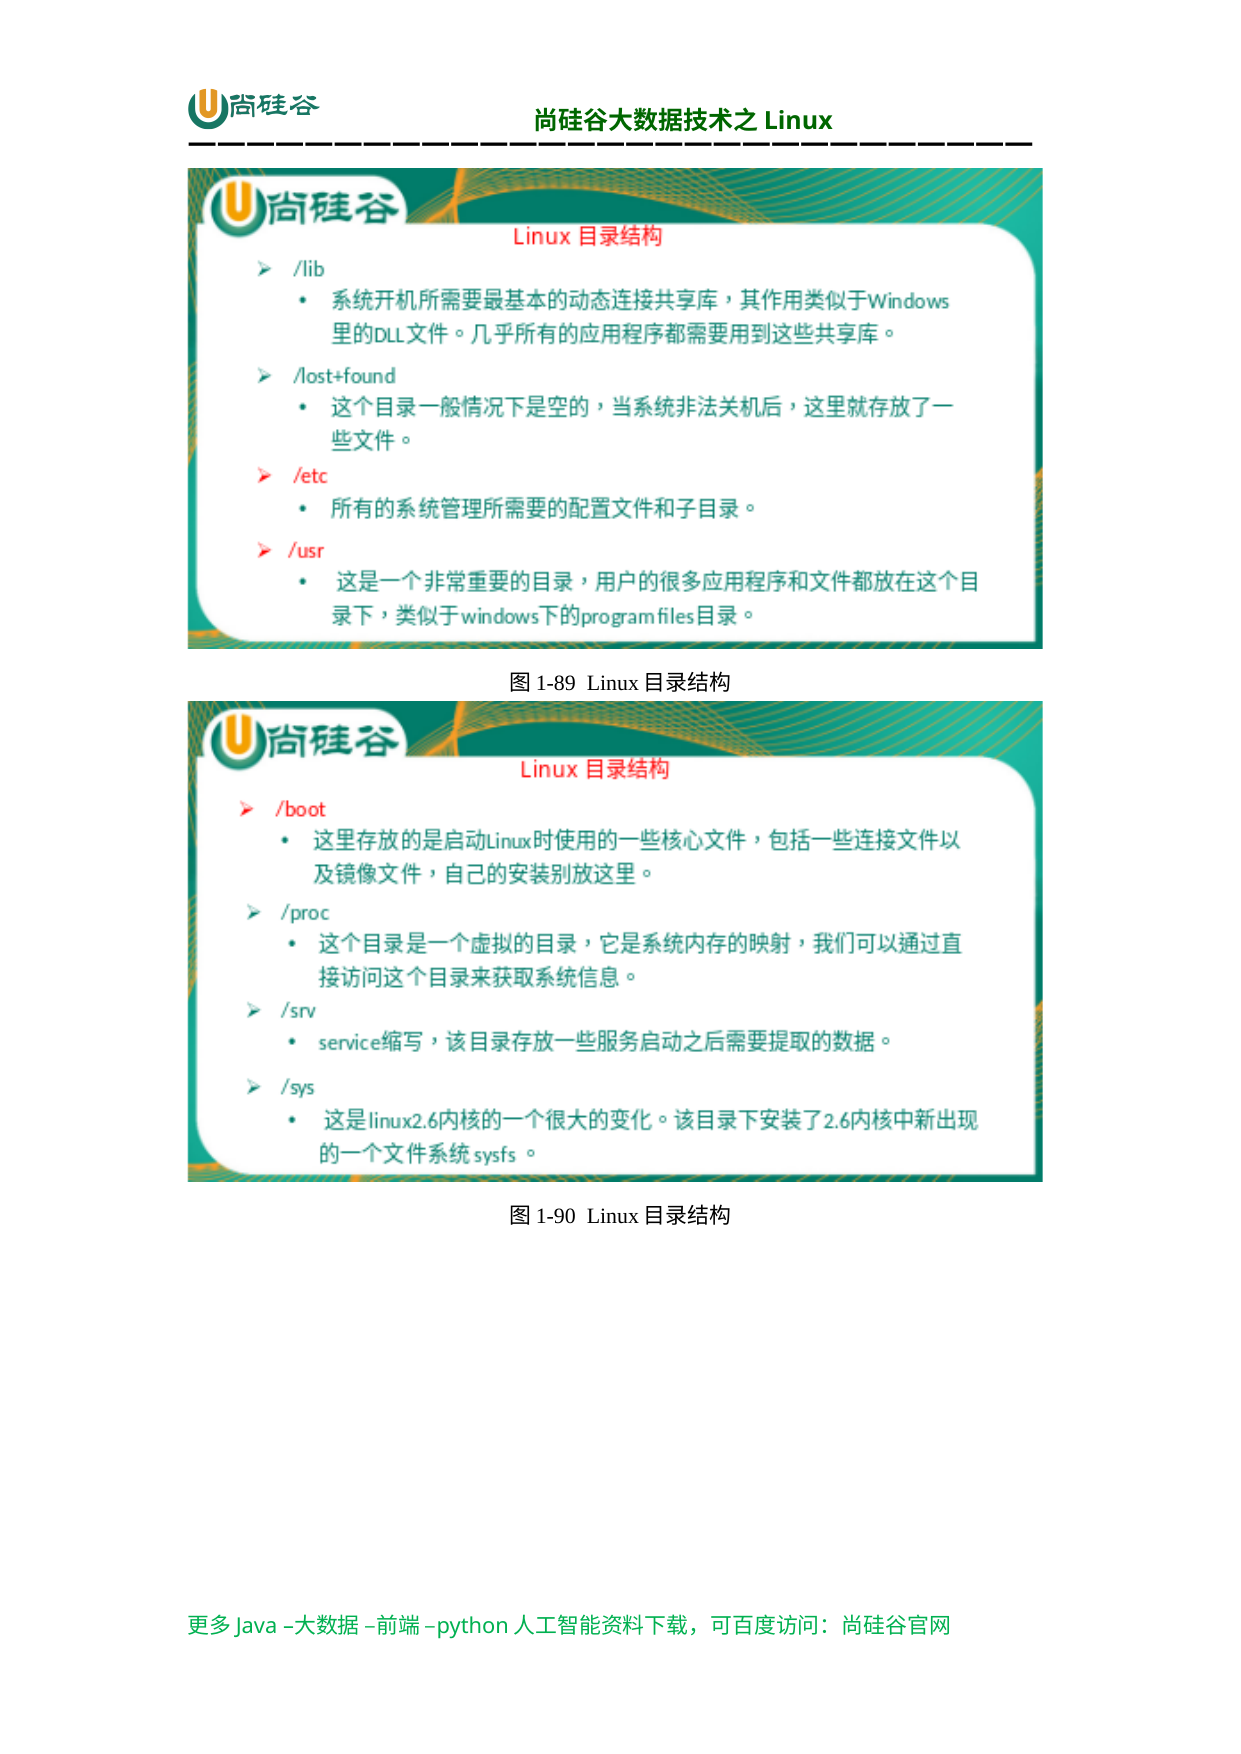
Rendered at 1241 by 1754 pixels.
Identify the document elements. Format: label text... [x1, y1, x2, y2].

text 图1-90 Linux目录结构 [187, 1198, 1053, 1230]
picture [187, 88, 321, 130]
text 图1-89 Linux目录结构 [187, 665, 1053, 697]
